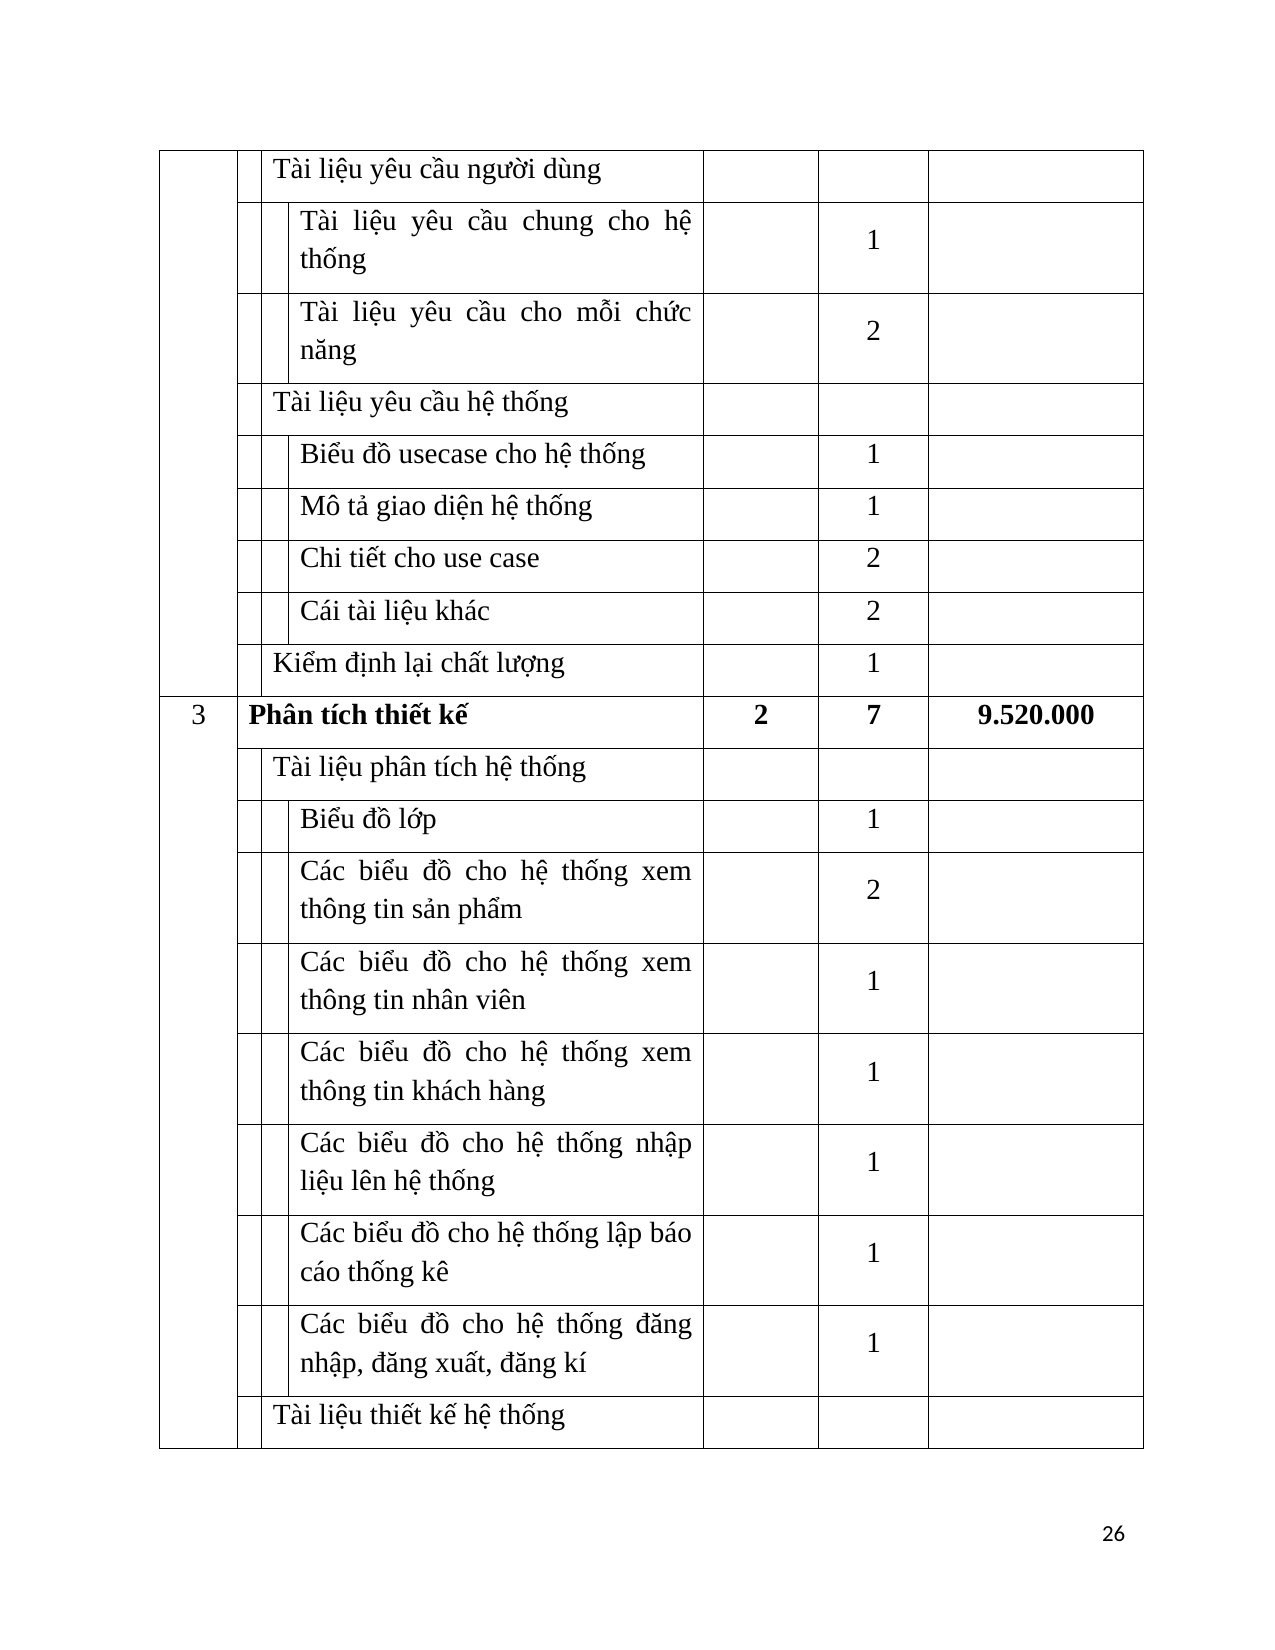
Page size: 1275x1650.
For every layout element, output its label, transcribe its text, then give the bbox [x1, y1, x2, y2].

table_cell [262, 489, 288, 539]
table_cell [262, 1306, 288, 1396]
table_cell 1 [819, 645, 928, 696]
table_cell 2 [819, 593, 928, 644]
table_cell [262, 853, 288, 943]
table_cell [929, 944, 1143, 1033]
table_cell [238, 593, 261, 644]
table_cell Các biểu đồ cho hệ thống xem thông tin sản phẩm [289, 853, 703, 943]
table_cell [704, 749, 818, 800]
table_cell [929, 853, 1143, 943]
table_cell [262, 1034, 288, 1124]
table_cell [929, 294, 1143, 383]
table_cell [238, 436, 261, 487]
table_cell [238, 151, 261, 202]
table_cell 1 [819, 489, 928, 539]
table_cell [238, 1306, 261, 1396]
table_cell Các biểu đồ cho hệ thống xem thông tin nhân viên [289, 944, 703, 1033]
table_cell Cái tài liệu khác [289, 593, 703, 644]
table_cell [262, 593, 288, 644]
table_cell 9.520.000 [929, 697, 1143, 748]
table_cell [704, 1034, 818, 1124]
table_cell [704, 853, 818, 943]
table_cell 7 [819, 697, 928, 748]
table_cell [238, 1216, 261, 1305]
table_cell 1 [819, 436, 928, 487]
table_cell [819, 1397, 928, 1448]
table_cell [929, 489, 1143, 539]
table_cell 2 [819, 853, 928, 943]
table_cell [704, 1306, 818, 1396]
table_cell 1 [819, 1306, 928, 1396]
table_cell Các biểu đồ cho hệ thống lập báo cáo thống kê [289, 1216, 703, 1305]
table_cell [929, 203, 1143, 293]
table_cell 1 [819, 1125, 928, 1214]
table_cell 3 [160, 697, 237, 1448]
table_cell [238, 294, 261, 383]
table_cell Biểu đồ lớp [289, 801, 703, 852]
table_cell [238, 384, 261, 435]
table_cell 2 [160, 151, 237, 696]
table_cell Biểu đồ usecase cho hệ thống [289, 436, 703, 487]
table_cell [238, 1397, 261, 1448]
table_cell [238, 853, 261, 943]
table_cell [704, 801, 818, 852]
table_cell Tài liệu yêu cầu người dùng [262, 151, 703, 202]
table_cell [929, 151, 1143, 202]
table_cell [238, 749, 261, 800]
table_cell Chi tiết cho use case [289, 541, 703, 592]
table_cell [819, 384, 928, 435]
table_cell [262, 801, 288, 852]
table_cell [704, 593, 818, 644]
table_cell [704, 541, 818, 592]
table_cell [929, 749, 1143, 800]
table_cell [262, 294, 288, 383]
table_cell [929, 593, 1143, 644]
table_cell [929, 541, 1143, 592]
table_cell Tài liệu yêu cầu chung cho hệ thống [289, 203, 703, 293]
table_cell [238, 1125, 261, 1214]
table_cell [929, 801, 1143, 852]
table_cell [704, 1125, 818, 1214]
table_cell [704, 645, 818, 696]
table_cell [238, 645, 261, 696]
table_cell 2 [819, 294, 928, 383]
table_cell 1 [819, 203, 928, 293]
table_cell [238, 203, 261, 293]
table_cell [262, 944, 288, 1033]
table_cell [238, 944, 261, 1033]
table_cell [704, 944, 818, 1033]
table_cell Mô tả giao diện hệ thống [289, 489, 703, 539]
table_cell [929, 1306, 1143, 1396]
table_cell [929, 1125, 1143, 1214]
table_cell Tài liệu phân tích hệ thống [262, 749, 703, 800]
table_cell Kiểm định lại chất lượng [262, 645, 703, 696]
table_cell Các biểu đồ cho hệ thống xem thông tin khách hàng [289, 1034, 703, 1124]
table_cell [929, 645, 1143, 696]
table_cell [704, 384, 818, 435]
table_cell [262, 1216, 288, 1305]
table_cell [238, 541, 261, 592]
table_cell [929, 384, 1143, 435]
table_cell Các biểu đồ cho hệ thống nhập liệu lên hệ thống [289, 1125, 703, 1214]
table_cell [929, 436, 1143, 487]
table_cell [704, 1397, 818, 1448]
table_cell 1 [819, 944, 928, 1033]
table_cell [704, 203, 818, 293]
table_cell [819, 151, 928, 202]
table_cell [704, 1216, 818, 1305]
table_cell [929, 1216, 1143, 1305]
table_cell 1 [819, 1216, 928, 1305]
table_cell [262, 436, 288, 487]
table_cell Tài liệu yêu cầu hệ thống [262, 384, 703, 435]
table_cell Các biểu đồ cho hệ thống đăng nhập, đăng xuất, đăng kí [289, 1306, 703, 1396]
table_cell [819, 749, 928, 800]
table_cell 2 [819, 541, 928, 592]
table_cell [262, 541, 288, 592]
table_cell [238, 489, 261, 539]
table_cell 1 [819, 1034, 928, 1124]
table_cell [929, 1397, 1143, 1448]
table_cell [238, 801, 261, 852]
table_cell [238, 1034, 261, 1124]
table_cell 1 [819, 801, 928, 852]
table_cell Phân tích thiết kế [238, 697, 703, 748]
table_cell [262, 1125, 288, 1214]
table_cell Tài liệu yêu cầu cho mỗi chức năng [289, 294, 703, 383]
table_cell Tài liệu thiết kế hệ thống [262, 1397, 703, 1448]
table_cell 2 [704, 697, 818, 748]
table_cell [704, 294, 818, 383]
table_cell [704, 489, 818, 539]
table_cell [929, 1034, 1143, 1124]
table_cell [704, 151, 818, 202]
table_cell [704, 436, 818, 487]
table_cell [262, 203, 288, 293]
